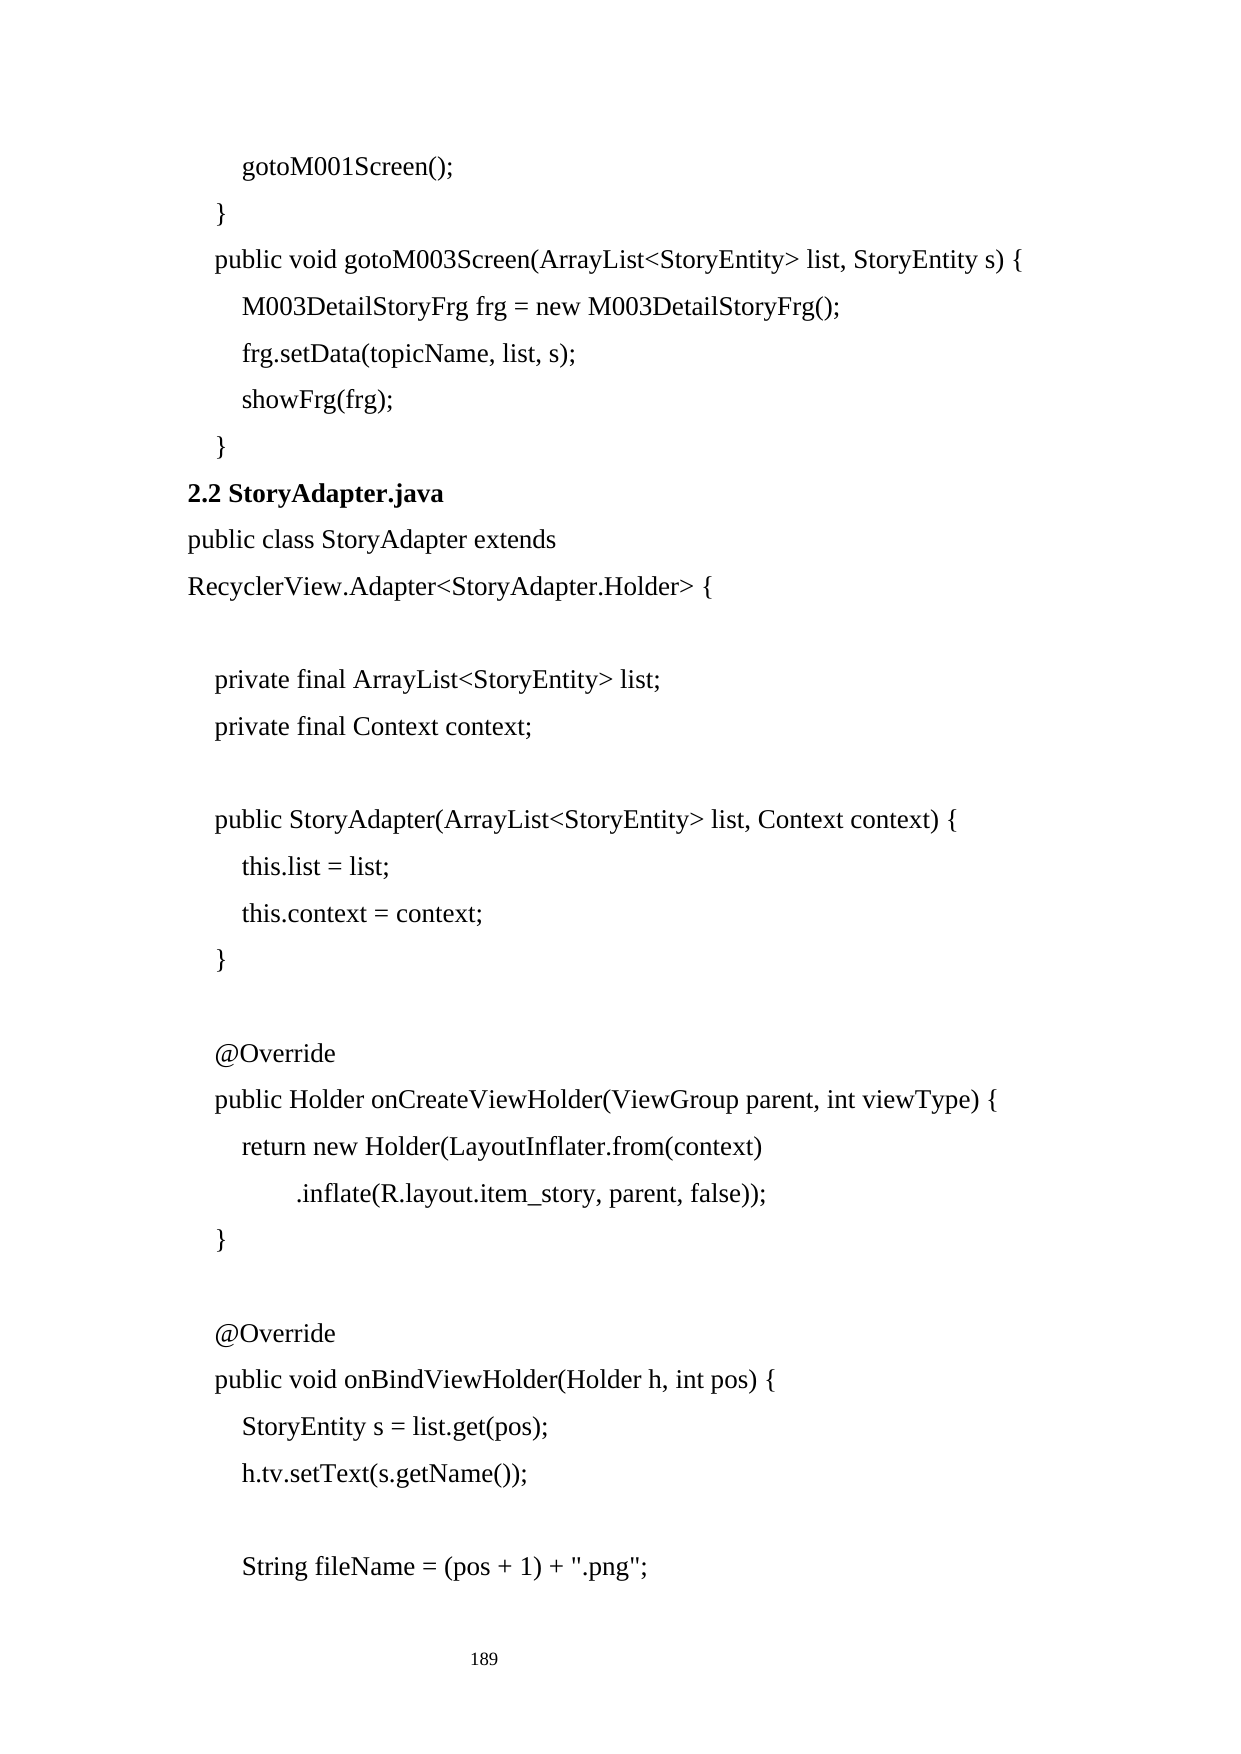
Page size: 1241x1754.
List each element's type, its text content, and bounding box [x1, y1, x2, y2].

list 2.2 StoryAdapter.java [187, 477, 1053, 508]
list } [187, 943, 1053, 974]
list .inflate(R.layout.item_story, parent, false)); [187, 1177, 1053, 1208]
list showFrg(frg); [187, 383, 1053, 414]
list String fileName = (pos + 1) + ".png"; [187, 1550, 1053, 1581]
list frg.setData(topicName, list, s); [187, 337, 1053, 368]
list } [187, 197, 1053, 228]
list public Holder onCreateViewHolder(ViewGroup parent, int viewType) { [187, 1083, 1053, 1114]
list this.list = list; [187, 850, 1053, 881]
list private final Context context; [187, 710, 1053, 741]
list M003DetailStoryFrg frg = new M003DetailStoryFrg(); [187, 290, 1053, 321]
list @Override [187, 1037, 1053, 1068]
list public class StoryAdapter extends RecyclerView.Adapter<StoryAdapter.Holder> { [187, 523, 1053, 601]
list public StoryAdapter(ArrayList<StoryEntity> list, Context context) { [187, 803, 1053, 834]
list } [187, 1223, 1053, 1254]
list return new Holder(LayoutInflater.from(context) [187, 1130, 1053, 1161]
list public void gotoM003Screen(ArrayList<StoryEntity> list, StoryEntity s) { [187, 243, 1053, 274]
list gotoM001Screen(); [187, 150, 1053, 181]
list h.tv.setText(s.getName()); [187, 1457, 1053, 1488]
list } [187, 430, 1053, 461]
list public void onBindViewHolder(Holder h, int pos) { [187, 1363, 1053, 1394]
list private final ArrayList<StoryEntity> list; [187, 663, 1053, 694]
list this.context = context; [187, 897, 1053, 928]
list @Override [187, 1317, 1053, 1348]
list StoryEntity s = list.get(pos); [187, 1410, 1053, 1441]
